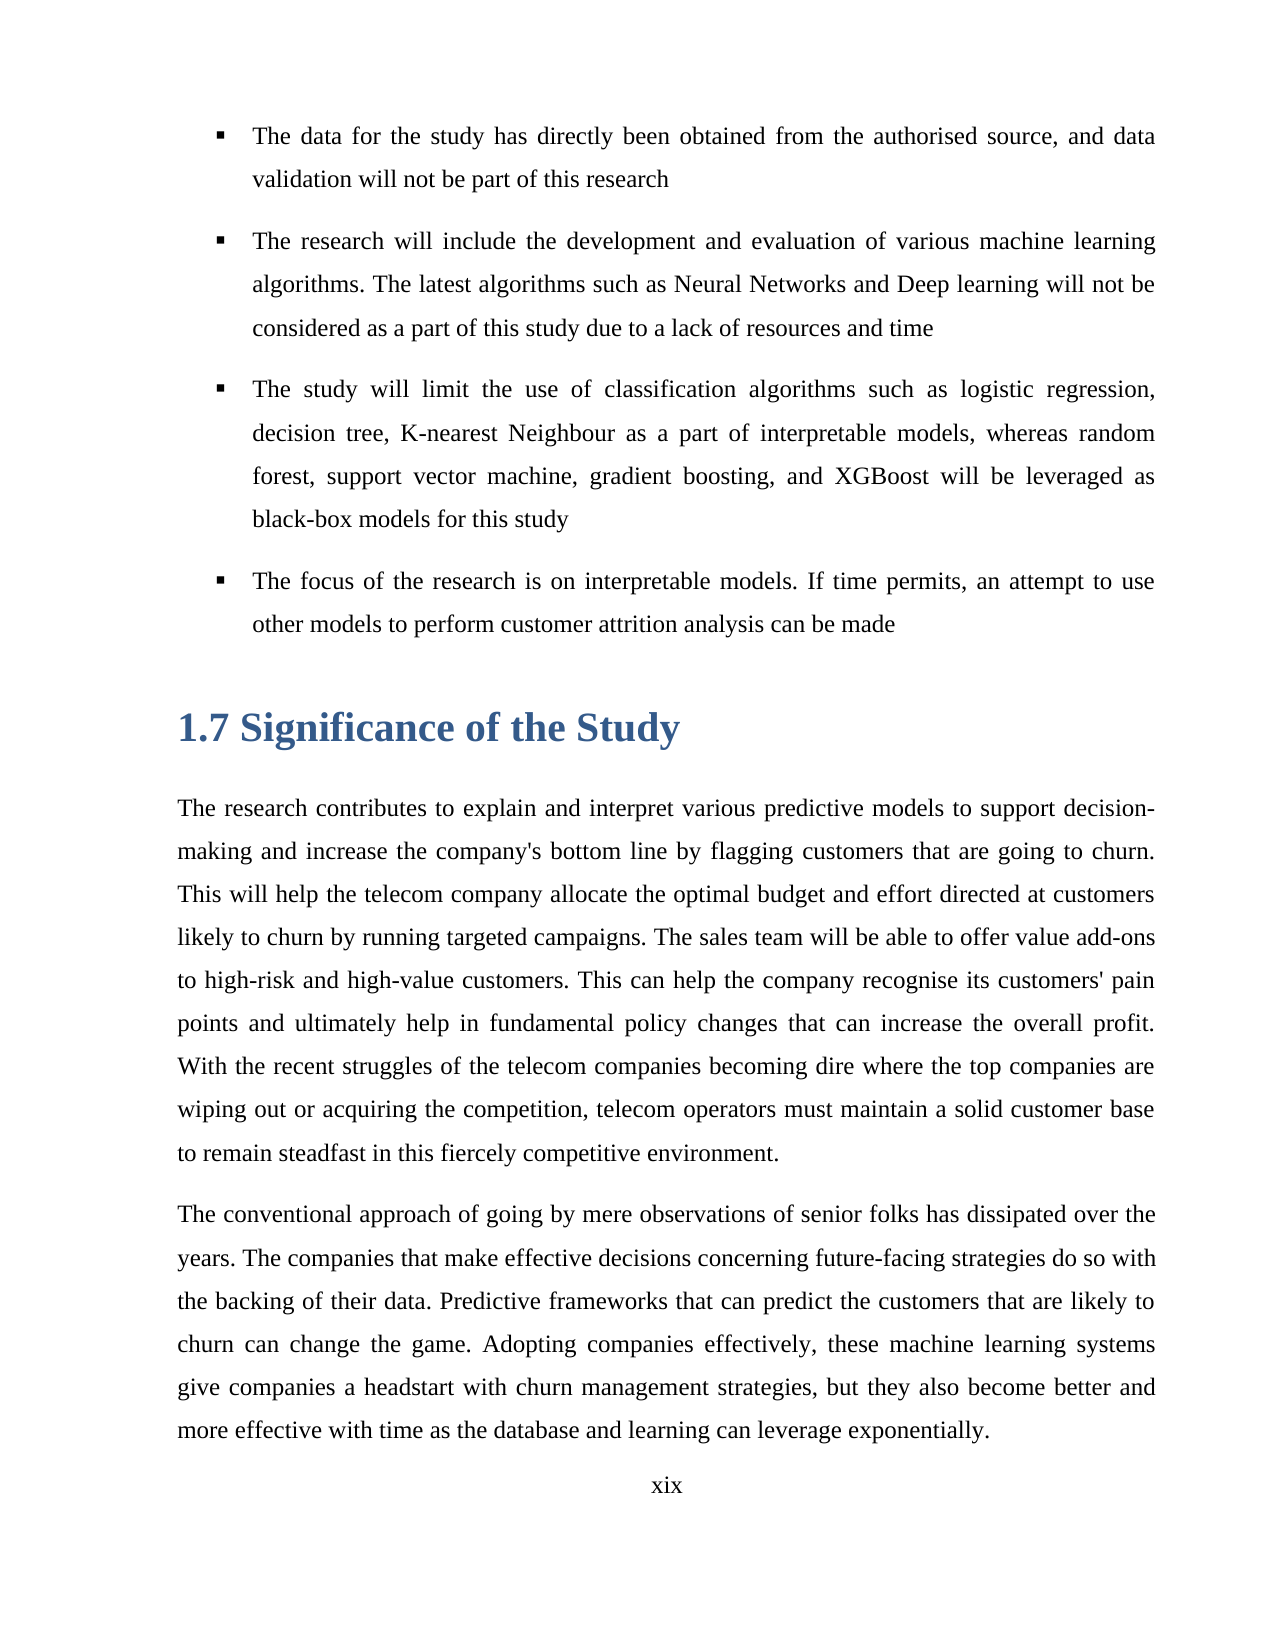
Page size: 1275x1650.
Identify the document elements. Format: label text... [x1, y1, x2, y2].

list The data for the study has directly been obtained from the authorised source, and data validation will not be part of this research [214, 121, 1156, 193]
list The focus of the research is on interpretable models. If time permits, an attempt to use other models to perform customer attrition analysis can be made [214, 566, 1156, 638]
list The research will include the development and evaluation of various machine learning algorithms. The latest algorithms such as Neural Networks and Deep learning will not be considered as a part of this study due to a lack of resources and time [214, 226, 1156, 341]
list The study will limit the use of classification algorithms such as logistic regression, decision tree, K-nearest Neighbour as a part of interpretable models, whereas random forest, support vector machine, gradient boosting, and XGBoost will be leveraged as black-box models for this study [214, 374, 1156, 533]
text The research contributes to explain and interpret various predictive models to support decision-making and increase the company's bottom line by flagging customers that are going to churn. This will help the telecom company allocate the optimal budget and effort directed at customers likely to churn by running targeted campaigns. The sales team will be able to offer value add-ons to high-risk and high-value customers. This can help the company recognise its customers' pain points and ultimately help in fundamental policy changes that can increase the overall profit. With the recent struggles of the telecom companies becoming dire where the top companies are wiping out or acquiring the competition, telecom operators must maintain a solid customer base to remain steadfast in this fiercely competitive environment. [177, 793, 1156, 1166]
subtitle 1.7 Significance of the Study [177, 702, 1156, 750]
text The conventional approach of going by mere observations of senior folks has dissipated over the years. The companies that make effective decisions concerning future-facing strategies do so with the backing of their data. Predictive frameworks that can predict the customers that are likely to churn can change the game. Adopting companies effectively, these machine learning systems give companies a headstart with churn management strategies, but they also become better and more effective with time as the database and learning can leverage exponentially. [177, 1199, 1156, 1444]
